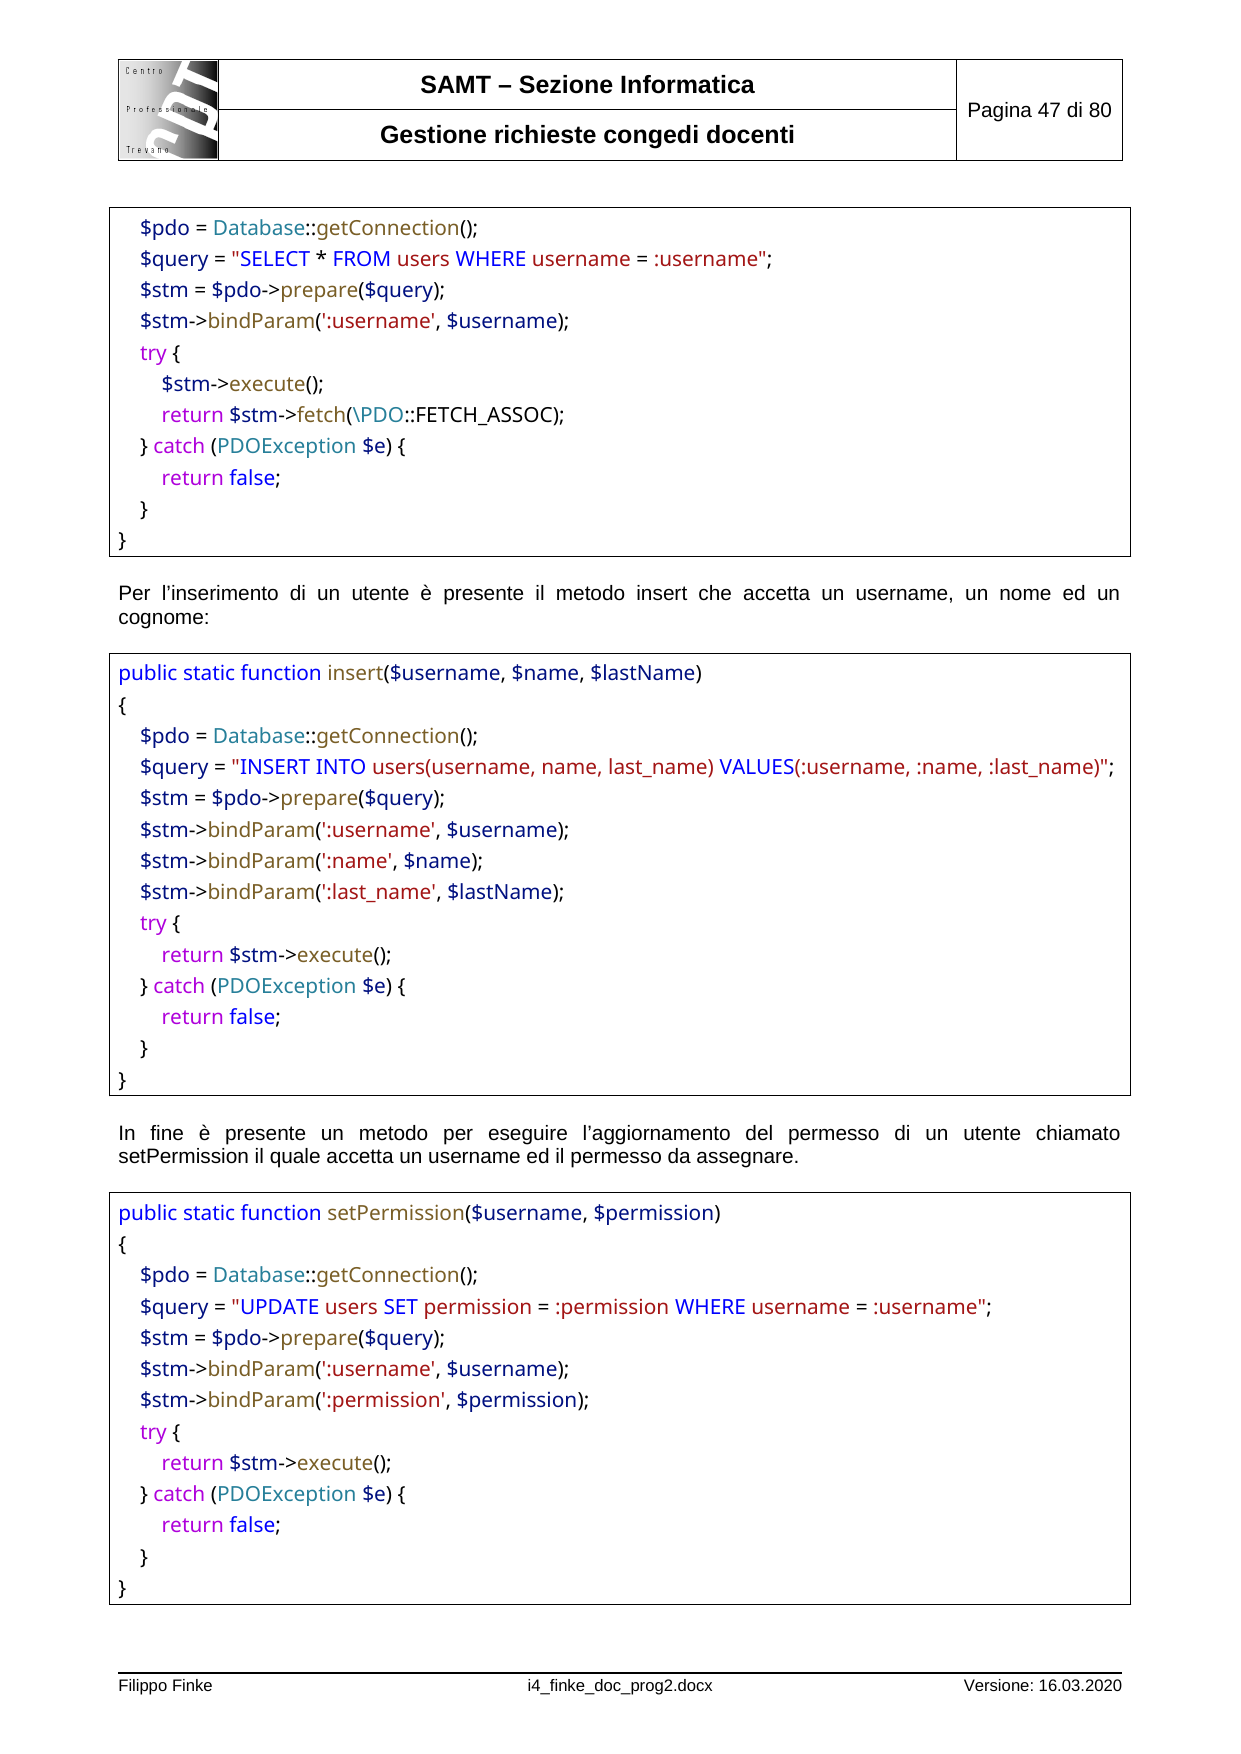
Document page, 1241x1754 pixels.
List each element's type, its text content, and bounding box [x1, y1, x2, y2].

text } catch (PDOException $e) { [118, 968, 1122, 999]
text { [118, 687, 1122, 718]
text } catch (PDOException $e) { [118, 429, 1122, 460]
text $stm->bindParam(':username', $username); [118, 1352, 1122, 1383]
text In fine è presente un metodo per eseguire l’aggiornamento del permesso di un utente chiamato setPermission il quale accetta un username ed il permesso da assegnare. [118, 1120, 1122, 1168]
text } [110, 1059, 1130, 1095]
text $stm = $pdo->prepare($query); [118, 781, 1122, 812]
text $query = "UPDATE users SET permission = :permission WHERE username = :username"; [118, 1289, 1122, 1320]
picture [118, 60, 218, 159]
text } [118, 1031, 1122, 1059]
text $stm->bindParam(':name', $name); [118, 843, 1122, 874]
text $stm->bindParam(':username', $username); [118, 812, 1122, 843]
text return $stm->execute(); [118, 937, 1122, 968]
text $stm->bindParam(':last_name', $lastName); [118, 874, 1122, 906]
text $query = "INSERT INTO users(username, name, last_name) VALUES(:username, :name, :last_name)"; [118, 749, 1122, 781]
text return false; [118, 1508, 1122, 1539]
text } [118, 491, 1122, 519]
text $query = "SELECT * FROM users WHERE username = :username"; [118, 241, 1122, 272]
text $pdo = Database::getConnection(); [110, 208, 1130, 241]
text } [118, 1539, 1122, 1567]
text return false; [118, 460, 1122, 491]
text public static function setPermission($username, $permission) [110, 1193, 1130, 1227]
text try { [118, 1414, 1122, 1445]
text try { [118, 335, 1122, 366]
text try { [118, 906, 1122, 937]
text public static function insert($username, $name, $lastName) [110, 654, 1130, 687]
text } [110, 1567, 1130, 1604]
text return $stm->fetch(\PDO::FETCH_ASSOC); [118, 397, 1122, 429]
text $stm->bindParam(':username', $username); [118, 304, 1122, 335]
text $pdo = Database::getConnection(); [118, 718, 1122, 749]
text $stm = $pdo->prepare($query); [118, 1320, 1122, 1352]
text return $stm->execute(); [118, 1445, 1122, 1477]
text Per l’inserimento di un utente è presente il metodo insert che accetta un username, un nome ed un cognome: [118, 581, 1122, 629]
text { [118, 1227, 1122, 1258]
text $pdo = Database::getConnection(); [118, 1258, 1122, 1289]
text $stm->bindParam(':permission', $permission); [118, 1383, 1122, 1414]
text $stm->execute(); [118, 366, 1122, 397]
text } catch (PDOException $e) { [118, 1477, 1122, 1508]
text $stm = $pdo->prepare($query); [118, 272, 1122, 304]
text } [110, 519, 1130, 556]
text return false; [118, 999, 1122, 1031]
